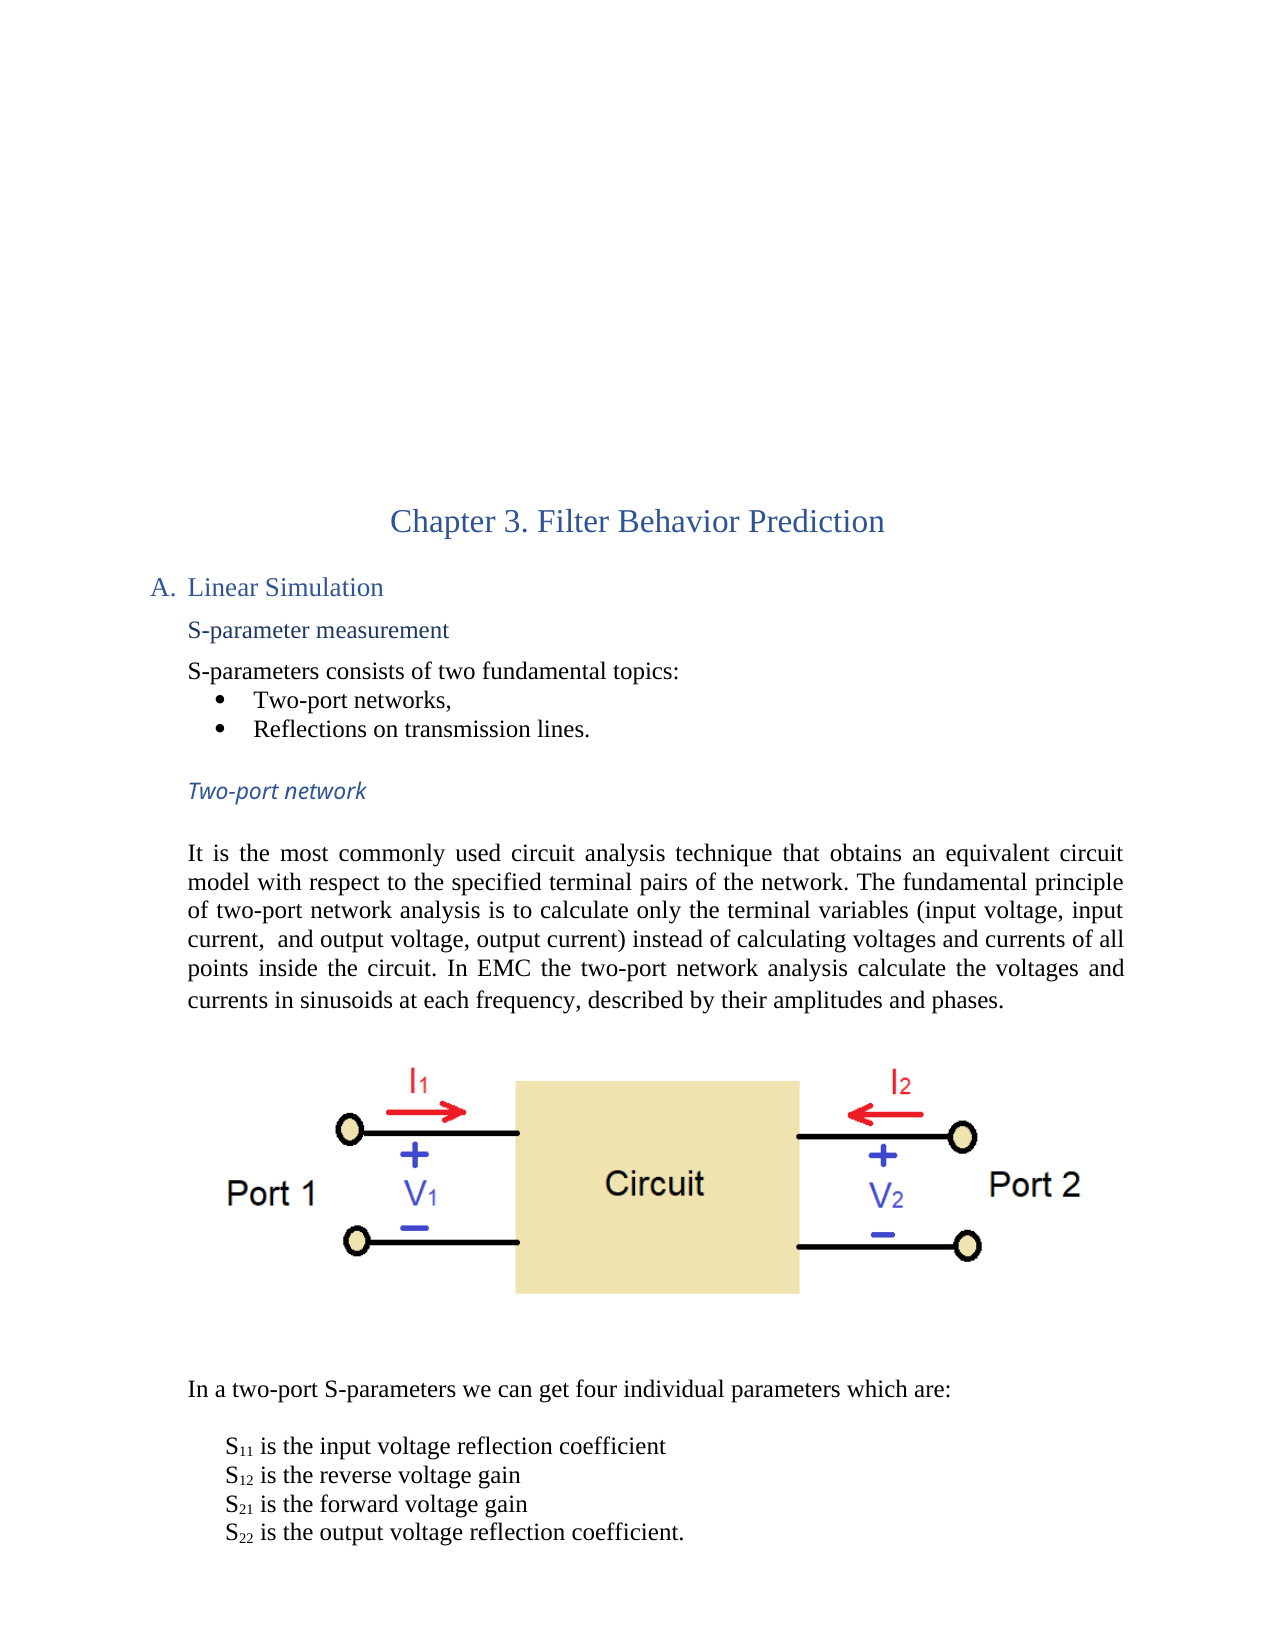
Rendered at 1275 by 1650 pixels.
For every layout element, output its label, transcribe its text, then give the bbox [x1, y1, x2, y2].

text S-parameters consists of two fundamental topics: [187, 656, 1125, 685]
subtitle Chapter 3. Filter Behavior Prediction [150, 501, 1125, 539]
subtitle Linear Simulation [150, 571, 1125, 602]
text S12 is the reverse voltage gain [187, 1460, 1125, 1489]
list Two-port networks, [216, 685, 1125, 714]
subtitle S-parameter measurement [187, 616, 1125, 644]
text S21 is the forward voltage gain [187, 1489, 1125, 1517]
text In a two-port S-parameters we can get four individual parameters which are: [187, 1374, 1125, 1402]
list Reflections on transmission lines. [216, 714, 1125, 742]
text S11 is the input voltage reflection coefficient [187, 1431, 1125, 1460]
picture [204, 1049, 1109, 1317]
text It is the most commonly used circuit analysis technique that obtains an equivalent circuit model with respect to the specified terminal pairs of the network. The fundamental principle of two-port network analysis is to calculate only the terminal variables (input voltage, input current, and output voltage, output current) instead of calculating voltages and currents of all points inside the circuit. In EMC the two-port network analysis calculate the voltages and currents in sinusoids at each frequency, described by their amplitudes and phases. [187, 838, 1125, 1016]
text S22 is the output voltage reflection coefficient. [187, 1517, 1125, 1546]
subtitle Two-port network [187, 775, 1125, 807]
